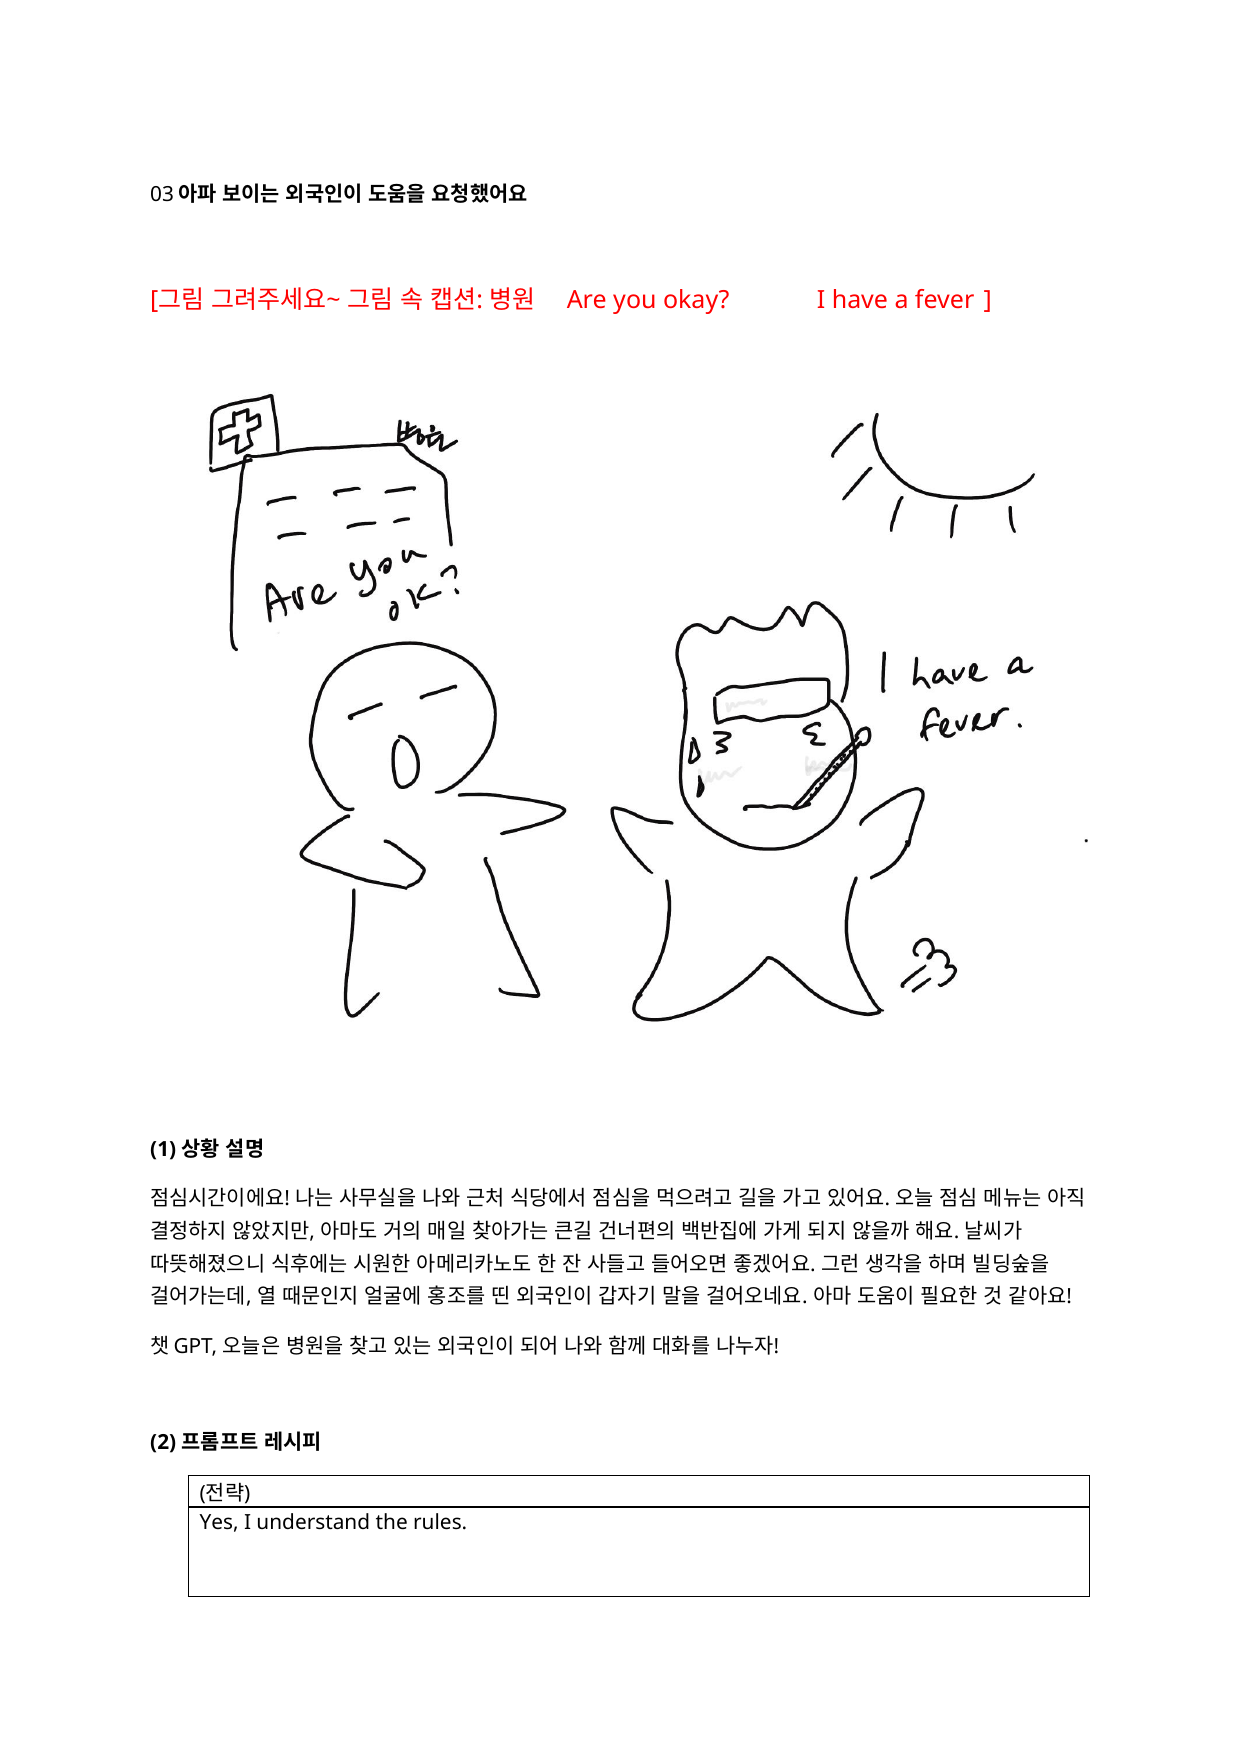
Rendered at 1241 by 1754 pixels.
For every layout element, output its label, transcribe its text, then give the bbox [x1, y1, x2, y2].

text (1) 상황 설명 [150, 1132, 1090, 1162]
text 점심시간이에요! 나는 사무실을 나와 근처 식당에서 점심을 먹으려고 길을 가고 있어요. 오늘 점심 메뉴는 아직 결정하지 않았지만, 아마도 거의 매일 찾아가는 큰길 건너편의 백반집에 가게 되지 않을까 해요. 날씨가 따뜻해졌으니 식후에는 시원한 아메리카노도 한 잔 사들고 들어오면 좋겠어요. 그런 생각을 하며 빌딩숲을 걸어가는데, 열 때문인지 얼굴에 홍조를 띤 외국인이 갑자기 말을 걸어오네요. 아마 도움이 필요한 것 같아요! [150, 1181, 1090, 1310]
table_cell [189, 1508, 1089, 1596]
table_header (전략) [189, 1476, 1089, 1506]
text [그림 그려주세요~ 그림 속 캡션: 병원 Are you okay? I have a fever ] [150, 280, 1090, 316]
text 03아파 보이는 외국인이 도움을 요청했어요 [150, 177, 1090, 207]
text 챗GPT, 오늘은 병원을 찾고 있는 외국인이 되어 나와 함께 대화를 나누자! [150, 1329, 1090, 1359]
text (2) 프롬프트 레시피 [150, 1426, 1090, 1456]
picture [150, 335, 1090, 1066]
